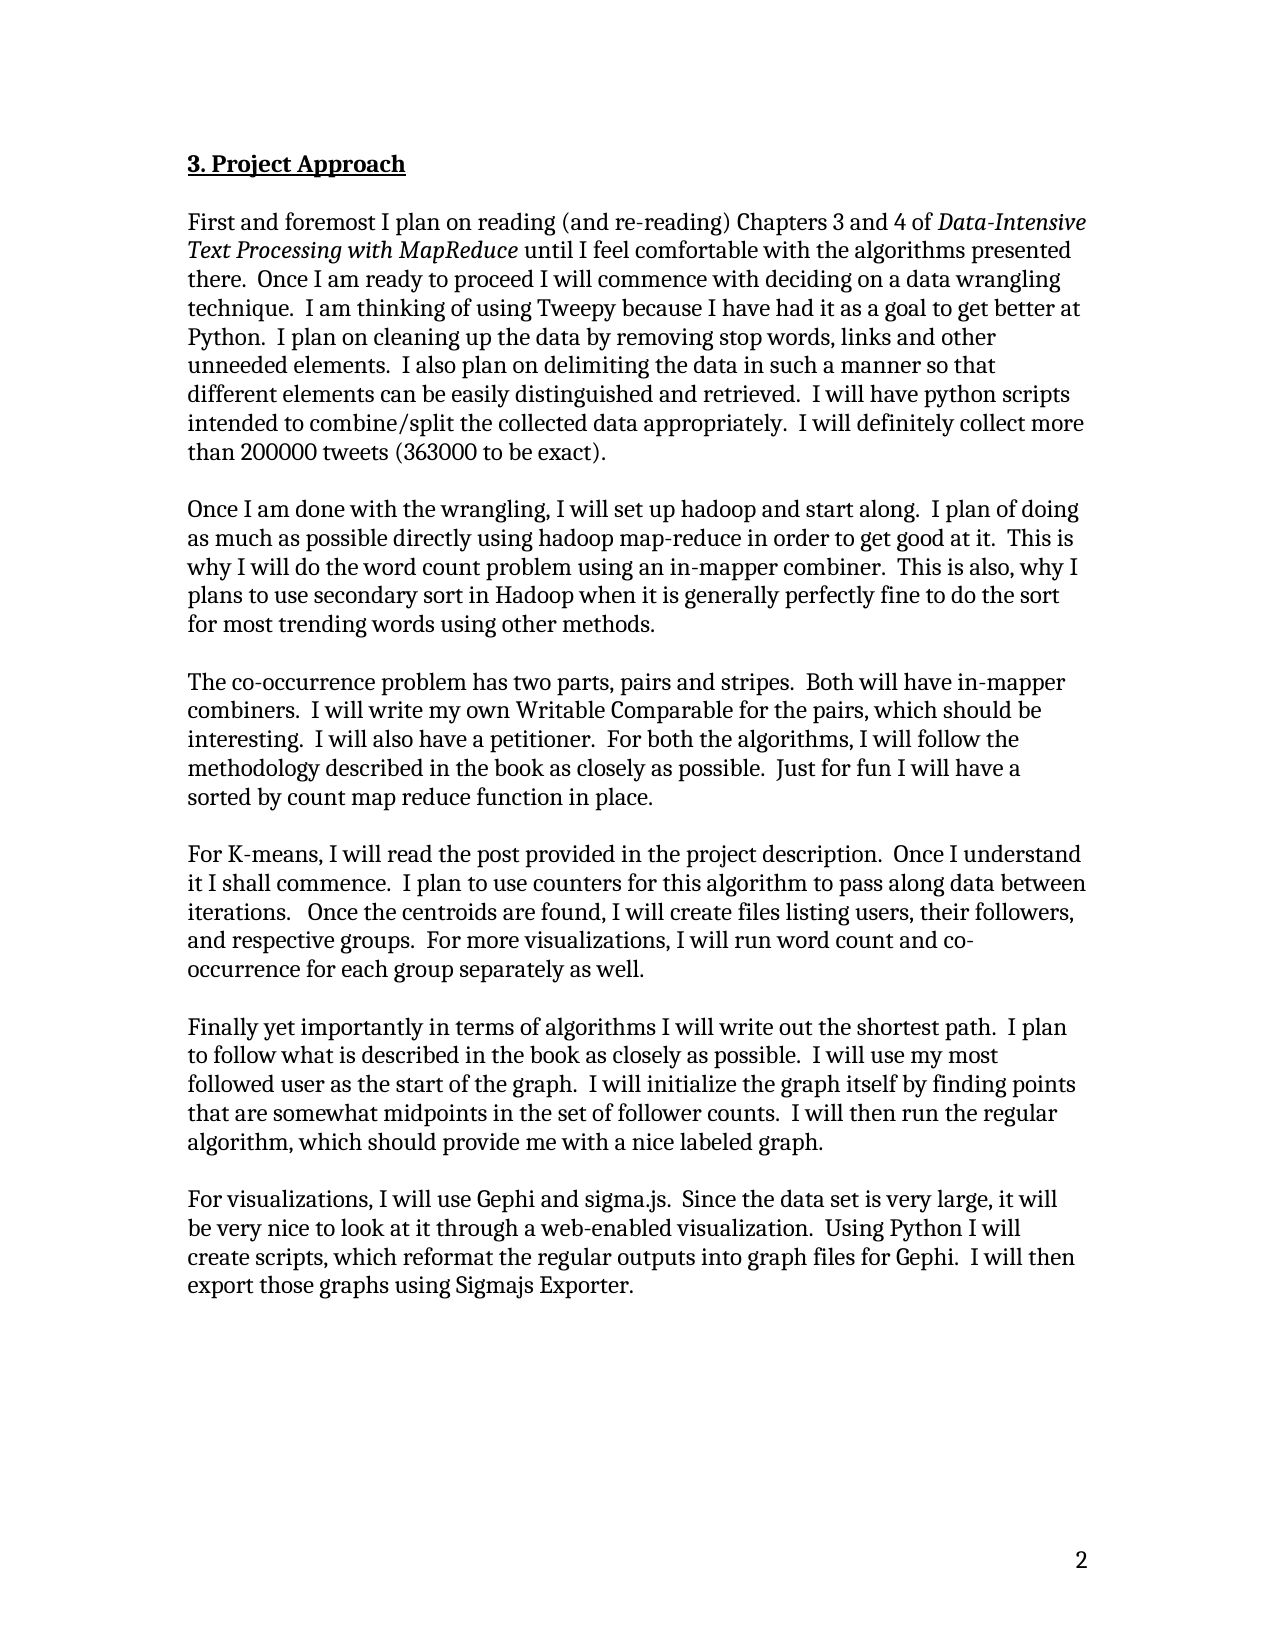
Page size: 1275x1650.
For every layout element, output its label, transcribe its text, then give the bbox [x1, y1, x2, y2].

text 3. Project Approach [187, 150, 1087, 179]
text The co-occurrence problem has two parts, pairs and stripes. Both will have in-mapper combiners. I will write my own Writable Comparable for the pairs, which should be interesting. I will also have a petitioner. For both the algorithms, I will follow the methodology described in the book as closely as possible. Just for fun I will have a sorted by count map reduce function in place. [187, 667, 1087, 811]
text For K-means, I will read the post provided in the project description. Once I understand it I shall commence. I plan to use counters for this algorithm to pass along data between iterations. Once the centroids are found, I will create files listing users, their followers, and respective groups. For more visualizations, I will run word count and co-occurrence for each group separately as well. [187, 840, 1087, 984]
text For visualizations, I will use Gephi and sigma.js. Since the data set is very large, it will be very nice to look at it through a web-enabled visualization. Using Python I will create scripts, which reformat the regular outputs into graph files for Gephi. I will then export those graphs using Sigmajs Exporter. [187, 1185, 1087, 1300]
text First and foremost I plan on reading (and re-reading) Chapters 3 and 4 of Data-Intensive Text Processing with MapReduce until I feel comfortable with the algorithms presented there. Once I am ready to proceed I will commence with deciding on a data wrangling technique. I am thinking of using Tweepy because I have had it as a goal to get better at Python. I plan on cleaning up the data by removing stop words, links and other unneeded elements. I also plan on delimiting the data in such a manner so that different elements can be easily distinguished and retrieved. I will have python scripts intended to combine/split the collected data appropriately. I will definitely collect more than 200000 tweets (363000 to be exact). [187, 207, 1087, 466]
text Finally yet importantly in terms of algorithms I will write out the shortest path. I plan to follow what is described in the book as closely as possible. I will use my most followed user as the start of the graph. I will initialize the graph itself by finding points that are somewhat midpoints in the set of follower counts. I will then run the regular algorithm, which should provide me with a nice labeled graph. [187, 1012, 1087, 1156]
text Once I am done with the wrangling, I will set up hadoop and start along. I plan of doing as much as possible directly using hadoop map-reduce in order to get good at it. This is why I will do the word count problem using an in-mapper combiner. This is also, why I plans to use secondary sort in Hadoop when it is generally perfectly fine to do the sort for most trending words using other methods. [187, 495, 1087, 639]
